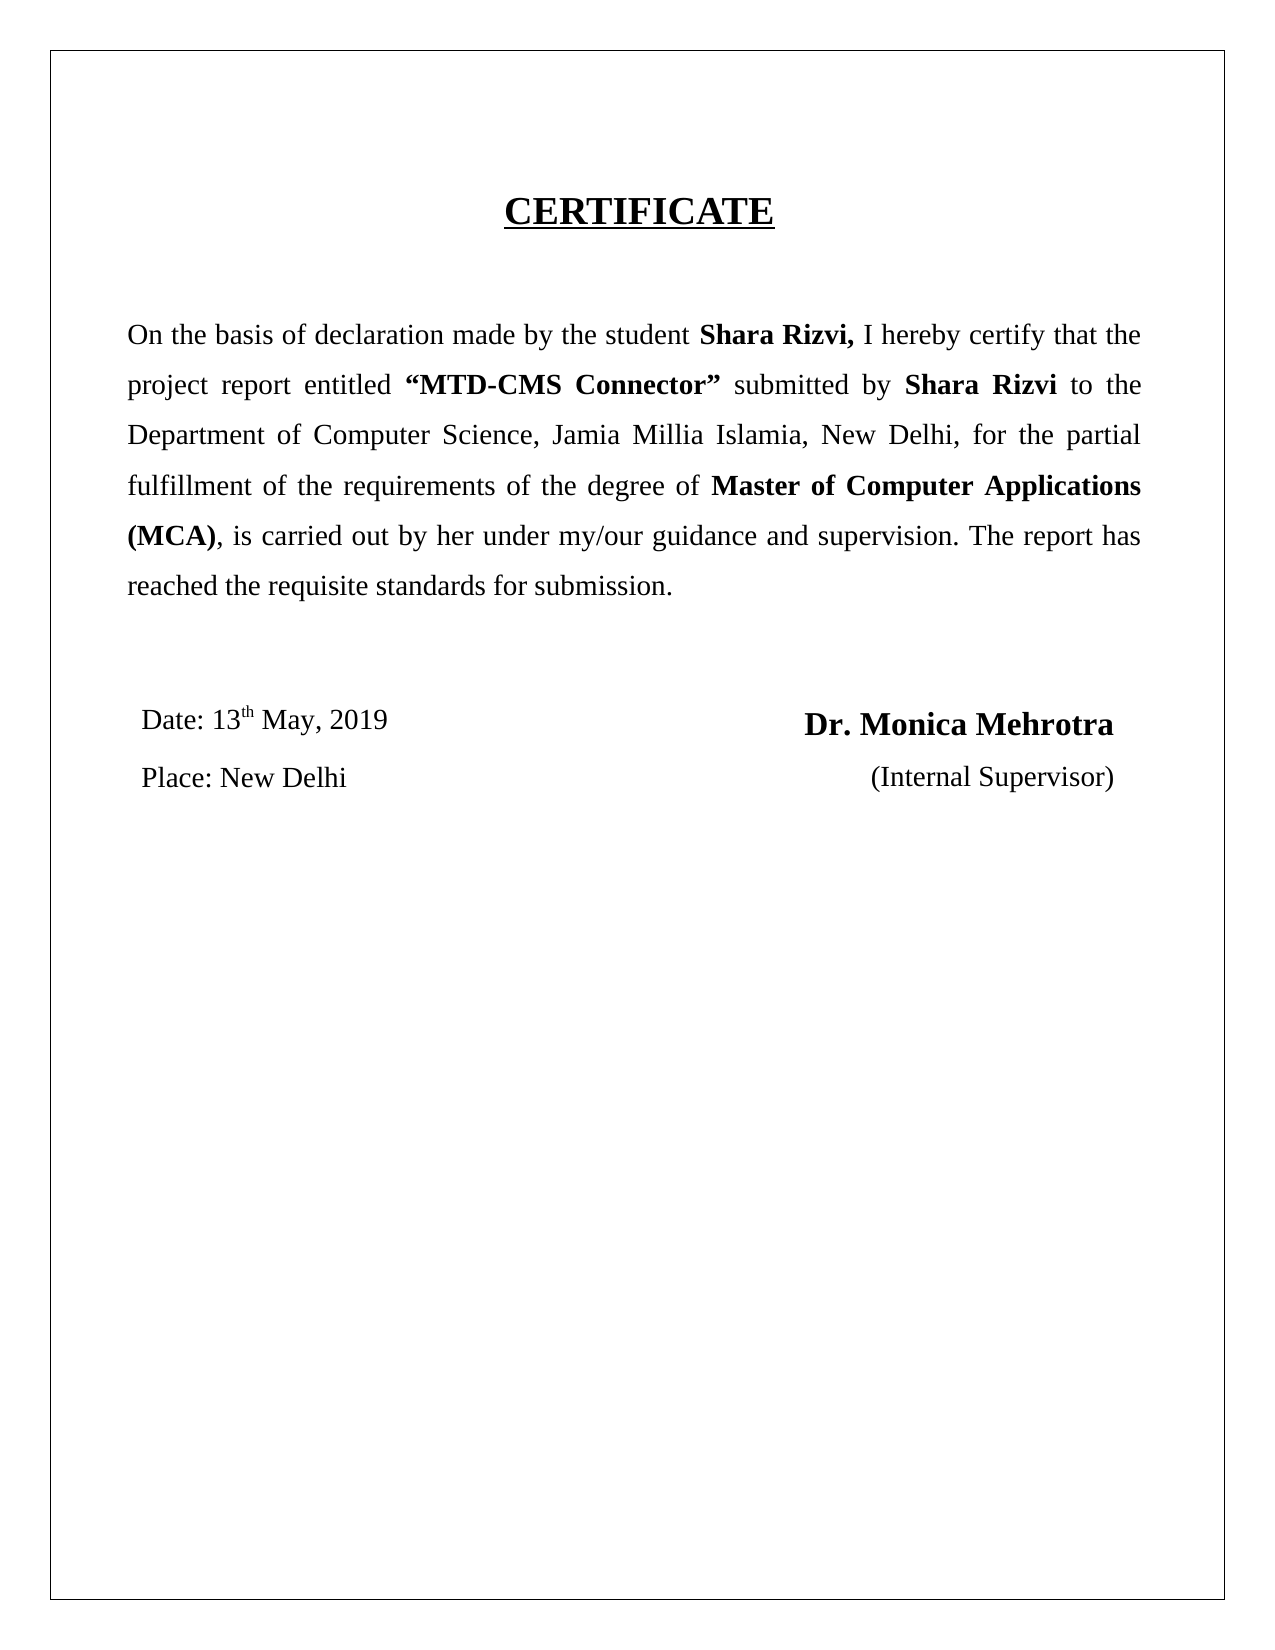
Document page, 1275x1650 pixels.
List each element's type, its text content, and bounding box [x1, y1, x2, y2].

text On the basis of declaration made by the student Shara Rizvi, I hereby certify that the project report entitled “MTD-CMS Connector” submitted by Shara Rizvi to the Department of Computer Science, Jamia Millia Islamia, New Delhi, for the partial fulfillment of the requirements of the degree of Master of Computer Applications (MCA), is carried out by her under my/our guidance and supervision. The report has reached the requisite standards for submission. [127, 317, 1142, 602]
text CERTIFICATE [127, 187, 1151, 233]
